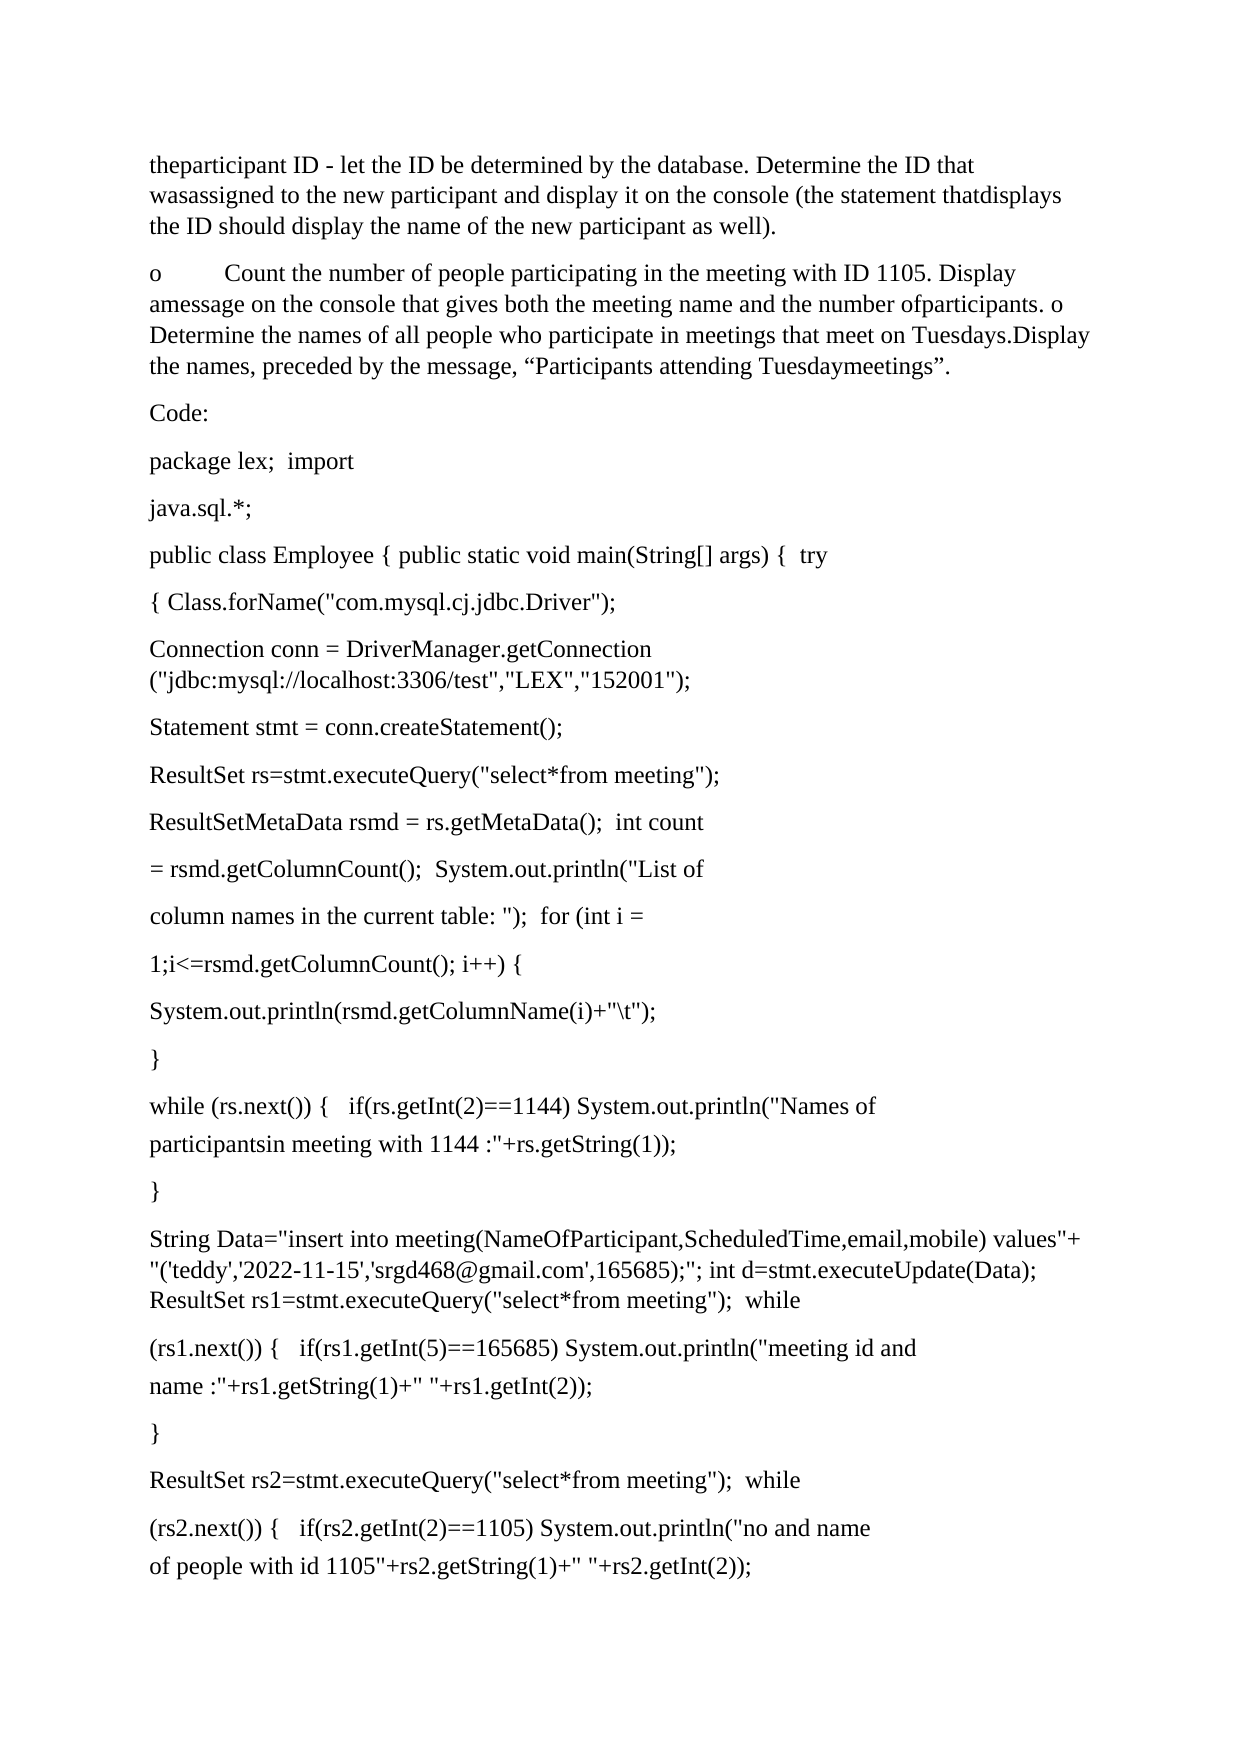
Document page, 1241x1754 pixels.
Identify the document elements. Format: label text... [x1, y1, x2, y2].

text public class Employee { public static void main(String[] args) { try { Class.forName("com.mysql.cj.jdbc.Driver"); [149, 541, 845, 616]
text (rs1.next()) { if(rs1.getInt(5)==165685) System.out.println("meeting id and name :"+rs1.getString(1)+" "+rs1.getInt(2)); [149, 1333, 1046, 1400]
text String Data="insert into meeting(NameOfParticipant,ScheduledTime,email,mobile) values"+ [149, 1224, 1092, 1253]
text "('teddy','2022-11-15','srgd468@gmail.com',165685);"; int d=stmt.executeUpdate(Data); ResultSet rs1=stmt.executeQuery("select*from meeting"); while [149, 1255, 1092, 1314]
text while (rs.next()) { if(rs.getInt(2)==1144) System.out.println("Names of participantsin meeting with 1144 :"+rs.getString(1)); [149, 1091, 1012, 1158]
text System.out.println(rsmd.getColumnName(i)+"\t"); [149, 996, 1092, 1025]
text Connection conn = DriverManager.getConnection [149, 634, 1092, 663]
text theparticipant ID - let the ID be determined by the database. Determine the ID that wasassigned to the new participant and display it on the console (the statement thatdisplays the ID should display the name of the new participant as well). [149, 150, 1092, 240]
text Statement stmt = conn.createStatement(); [149, 712, 1092, 741]
list Count the number of people participating in the meeting with ID 1105. Display [149, 258, 1092, 287]
text ("jdbc:mysql://localhost:3306/test","LEX","152001"); [149, 665, 1092, 694]
text Code: [149, 398, 1092, 427]
text amessage on the console that gives both the meeting name and the number ofparticipants. o Determine the names of all people who participate in meetings that meet on Tuesdays.Display the names, preceded by the message, “Participants attending Tuesdaymeetings”. [149, 289, 1092, 380]
text } [149, 1044, 1092, 1072]
text } [149, 1176, 1092, 1205]
text ResultSet rs2=stmt.executeQuery("select*from meeting"); while [149, 1466, 1092, 1494]
text ResultSetMetaData rsmd = rs.getMetaData(); int count = rsmd.getColumnCount(); System.out.println("List of column names in the current table: "); for (int i = [148, 807, 704, 930]
text ResultSet rs=stmt.executeQuery("select*from meeting"); [149, 760, 1092, 788]
text } [149, 1418, 1092, 1447]
text java.sql.*; [149, 493, 1092, 522]
text package lex; import [149, 446, 1092, 474]
text (rs2.next()) { if(rs2.getInt(2)==1105) System.out.println("no and name of people with id 1105"+rs2.getString(1)+" "+rs2.getInt(2)); [149, 1513, 896, 1580]
text 1;i<=rsmd.getColumnCount(); i++) { [149, 949, 1092, 978]
